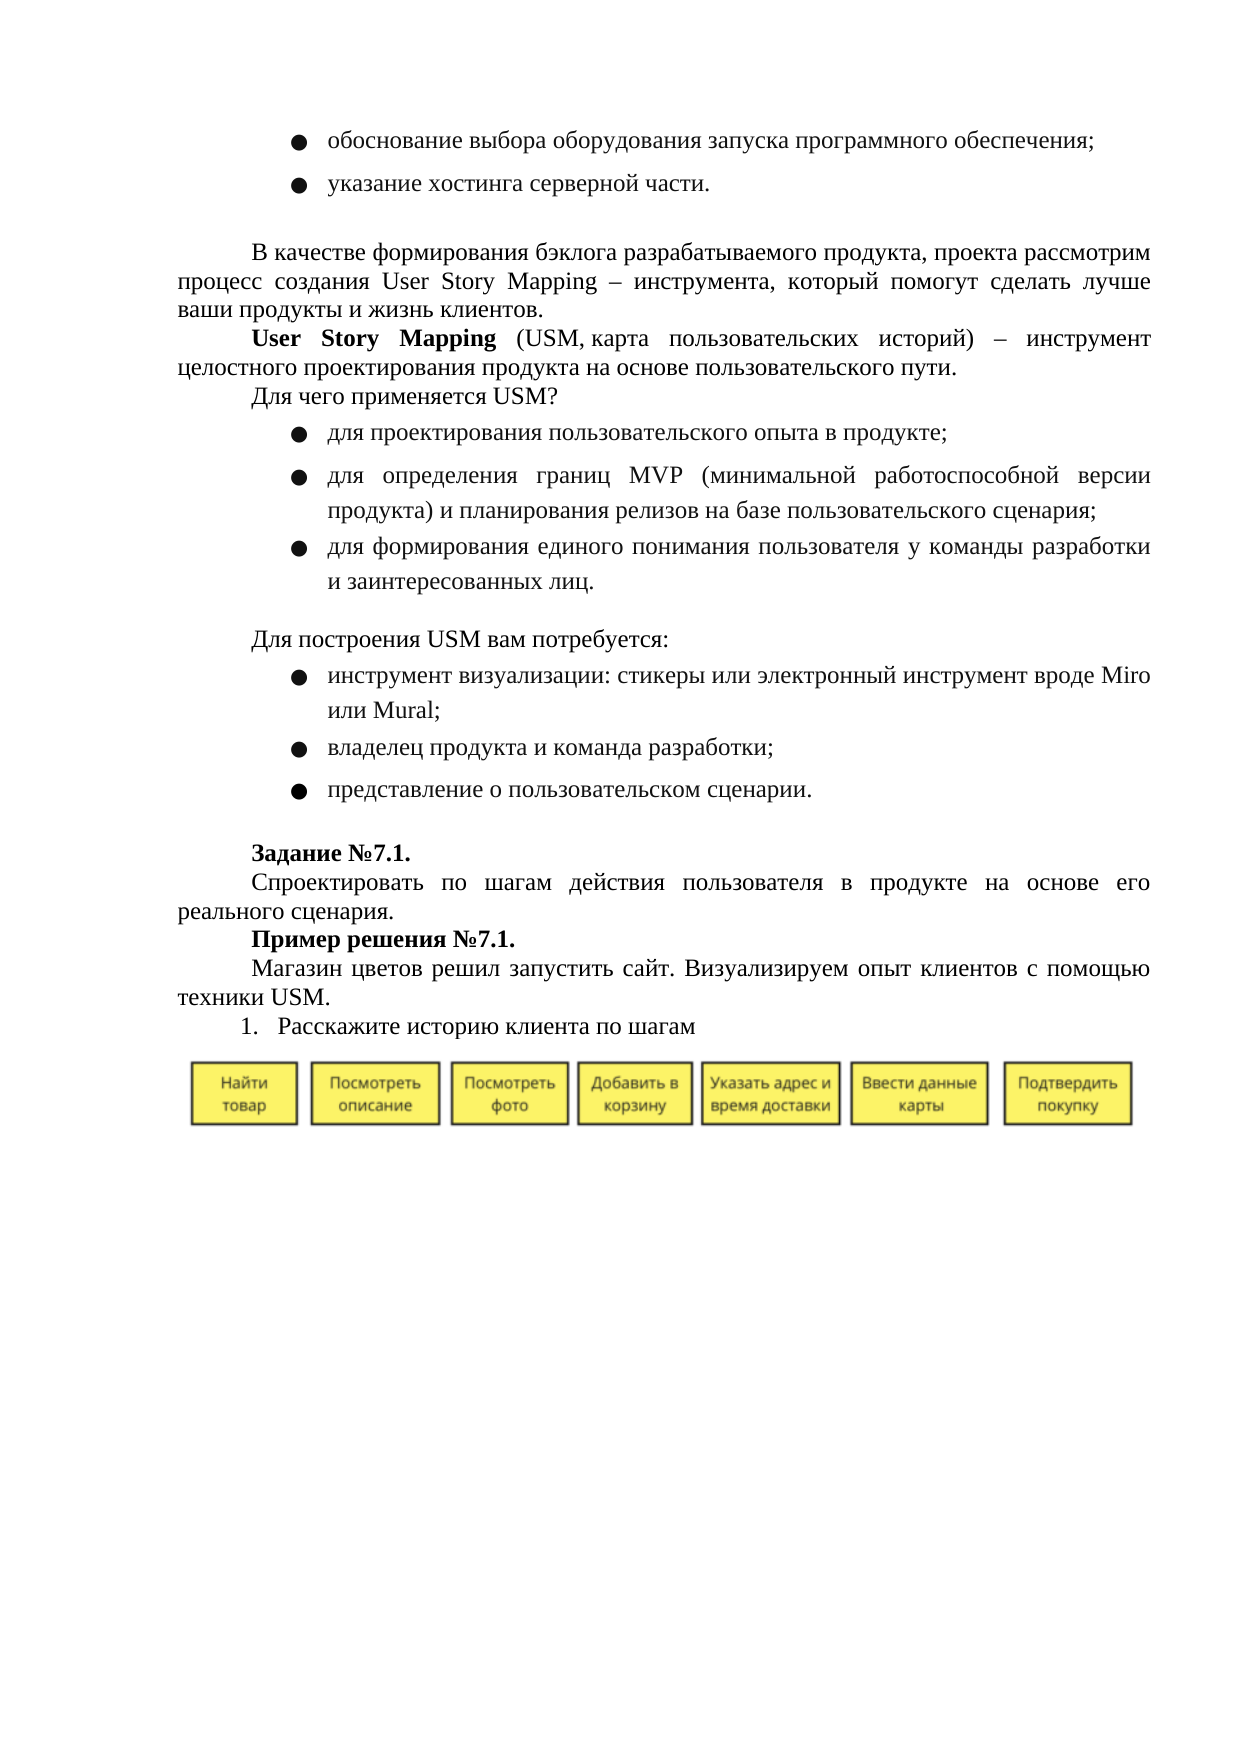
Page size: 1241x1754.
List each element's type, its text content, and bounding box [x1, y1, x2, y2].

list Расскажите историю клиента по шагам [240, 1011, 1152, 1039]
list владелец продукта и команда разработки; [290, 724, 1152, 767]
list для определения границ MVP (минимальной работоспособной версии продукта) и планирования релизов на базе пользовательского сценария; [290, 452, 1152, 524]
text Задание №7.1. [177, 838, 1152, 867]
list инструмент визуализации: стикеры или электронный инструмент вроде Miro или Mural; [290, 653, 1152, 724]
list для формирования единого понимания пользователя у команды разработки и заинтересованных лиц. [290, 524, 1152, 595]
text В качестве формирования бэклога разрабатываемого продукта, проекта рассмотрим процесс создания User Story Mapping – инструмента, который помогут сделать лучше ваши продукты и жизнь клиентов. [177, 237, 1152, 323]
list для проектирования пользовательского опыта в продукте; [290, 409, 1152, 452]
list обоснование выбора оборудования запуска программного обеспечения; [290, 118, 1152, 161]
text Для построения USM вам потребуется: [177, 624, 1152, 653]
text Пример решения №7.1. [177, 924, 1152, 953]
list указание хостинга серверной части. [290, 161, 1152, 203]
text Спроектировать по шагам действия пользователя в продукте на основе его реального сценария. [177, 867, 1152, 924]
text Магазин цветов решил запустить сайт. Визуализируем опыт клиентов с помощью техники USM. [177, 953, 1152, 1011]
text Для чего применяется USM? [177, 381, 1152, 409]
picture [177, 1039, 1152, 1146]
list представление о пользовательском сценарии. [290, 767, 1152, 809]
text User Story Mapping (USM, карта пользовательских историй) – инструмент целостного проектирования продукта на основе пользовательского пути. [177, 323, 1152, 381]
